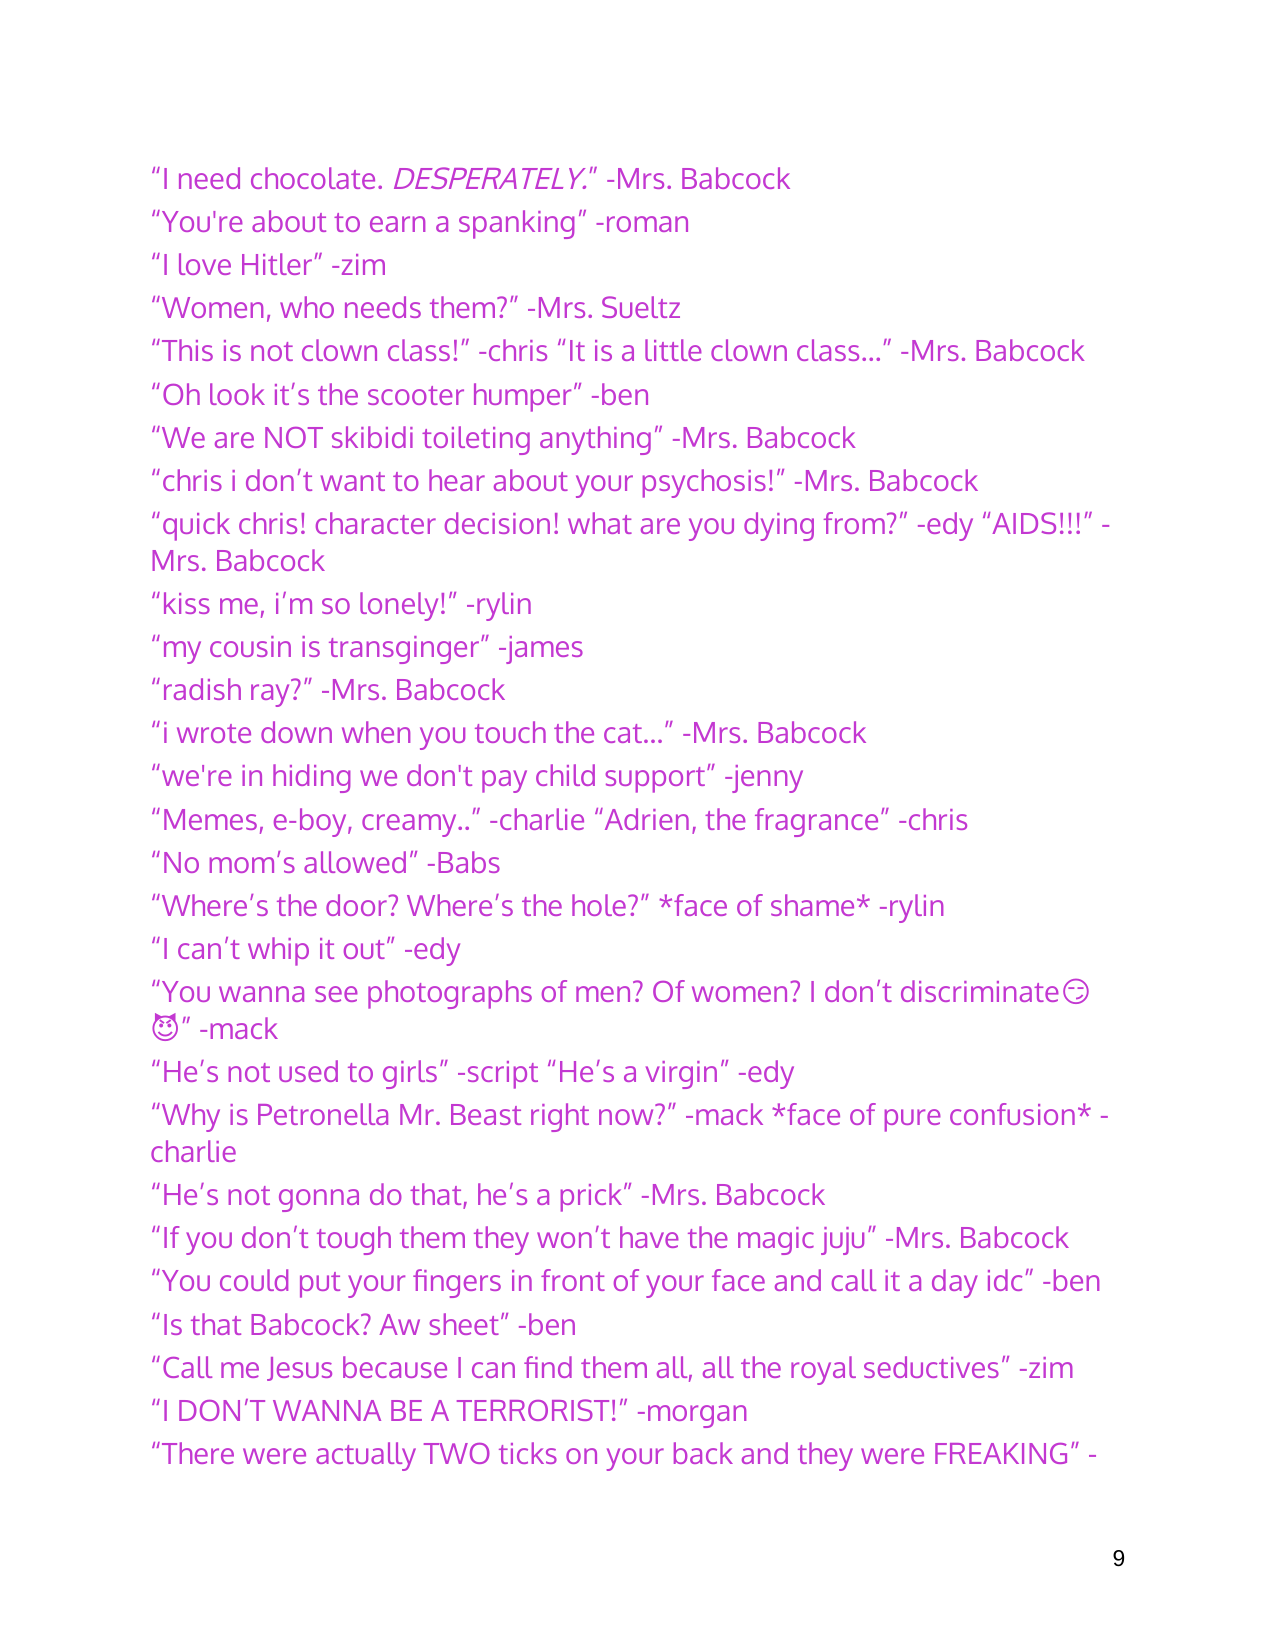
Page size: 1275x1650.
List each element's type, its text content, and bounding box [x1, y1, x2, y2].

text “This is not clown class!” -chris “It is a little clown class…” -Mrs. Babcock [150, 332, 1125, 369]
text “You could put your fingers in front of your face and call it a day idc” -ben [150, 1262, 1125, 1299]
text “Call me Jesus because I can find them all, all the royal seductives” -zim [150, 1348, 1125, 1385]
text “chris i don’t want to hear about your psychosis!” -Mrs. Babcock [150, 461, 1125, 498]
text “You wanna see photographs of men? Of women? I don’t discriminate😏😈” -mack [150, 972, 1125, 1046]
text “I can’t whip it out” -edy [150, 929, 1125, 966]
text “Memes, e-boy, creamy..” -charlie “Adrien, the fragrance” -chris [150, 800, 1125, 837]
text “If you don’t tough them they won’t have the magic juju” -Mrs. Babcock [150, 1219, 1125, 1256]
text “we're in hiding we don't pay child support” -jenny [150, 757, 1125, 794]
text “I love Hitler” -zim [150, 246, 1125, 282]
text “Why is Petronella Mr. Beast right now?” -mack *face of pure confusion* -charlie [150, 1096, 1125, 1169]
text “kiss me, i’m so lonely!” -rylin [150, 584, 1125, 621]
text “No mom’s allowed” -Babs [150, 843, 1125, 880]
text “We are NOT skibidi toileting anything” -Mrs. Babcock [150, 418, 1125, 455]
text “i wrote down when you touch the cat…” -Mrs. Babcock [150, 714, 1125, 751]
text “radish ray?” -Mrs. Babcock [150, 671, 1125, 707]
text “I DON’T WANNA BE A TERRORIST!” -morgan [150, 1391, 1125, 1428]
text “Oh look it’s the scooter humper” -ben [150, 375, 1125, 412]
text “Is that Babcock? Aw sheet” -ben [150, 1305, 1125, 1342]
text “my cousin is transginger” -james [150, 627, 1125, 664]
text “He’s not used to girls” -script “He’s a virgin” -edy [150, 1052, 1125, 1089]
text “He’s not gonna do that, he’s a prick” -Mrs. Babcock [150, 1176, 1125, 1212]
text “Women, who needs them?” -Mrs. Sueltz [150, 289, 1125, 326]
text “I need chocolate. DESPERATELY.” -Mrs. Babcock [150, 159, 1125, 196]
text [150, 1434, 1125, 1471]
text “quick chris! character decision! what are you dying from?” -edy “AIDS!!!” -Mrs. Babcock [150, 504, 1125, 578]
text “Where’s the door? Where’s the hole?” *face of shame* -rylin [150, 886, 1125, 923]
text “You're about to earn a spanking” -roman [150, 202, 1125, 239]
